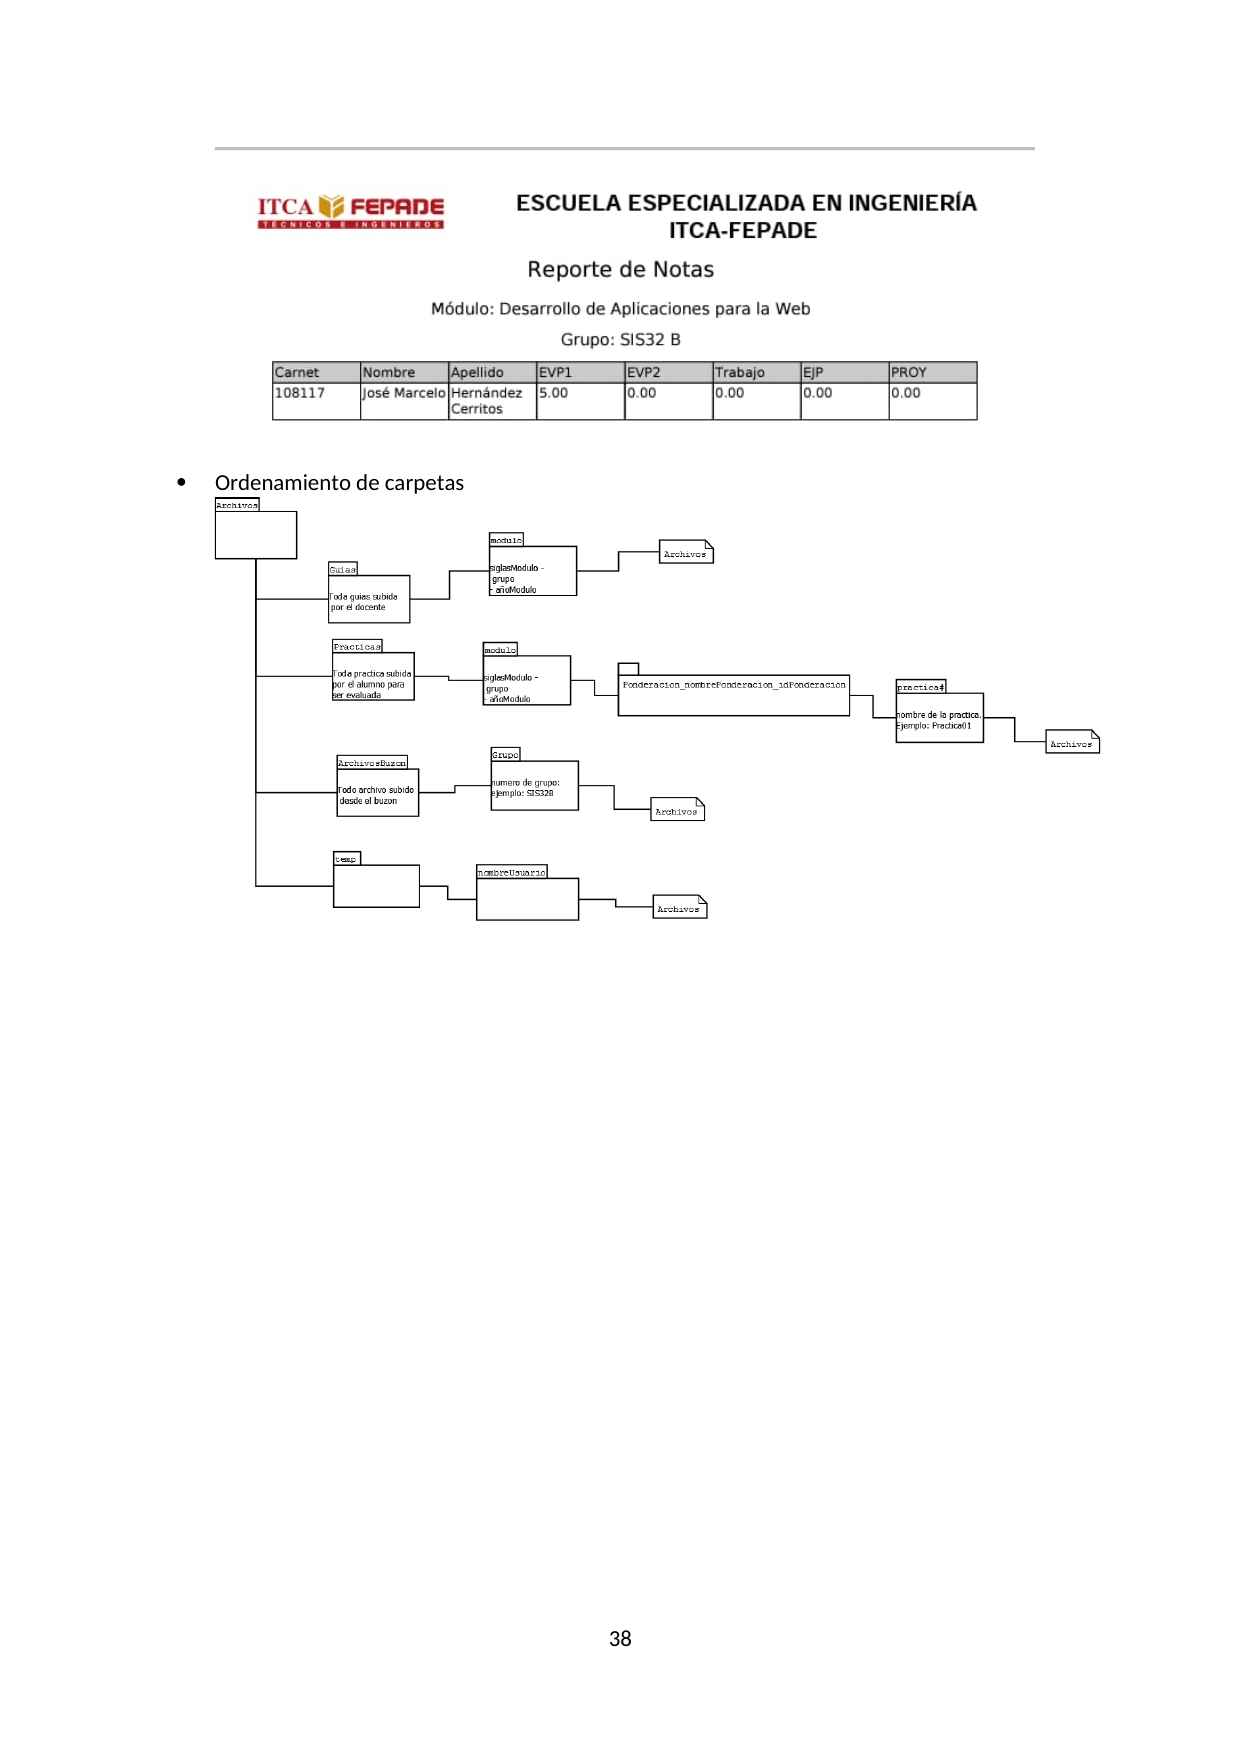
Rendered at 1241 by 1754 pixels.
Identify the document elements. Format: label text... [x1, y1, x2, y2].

picture [214, 147, 1035, 466]
picture [214, 497, 1101, 921]
list Ordenamiento de carpetas [177, 468, 1063, 496]
